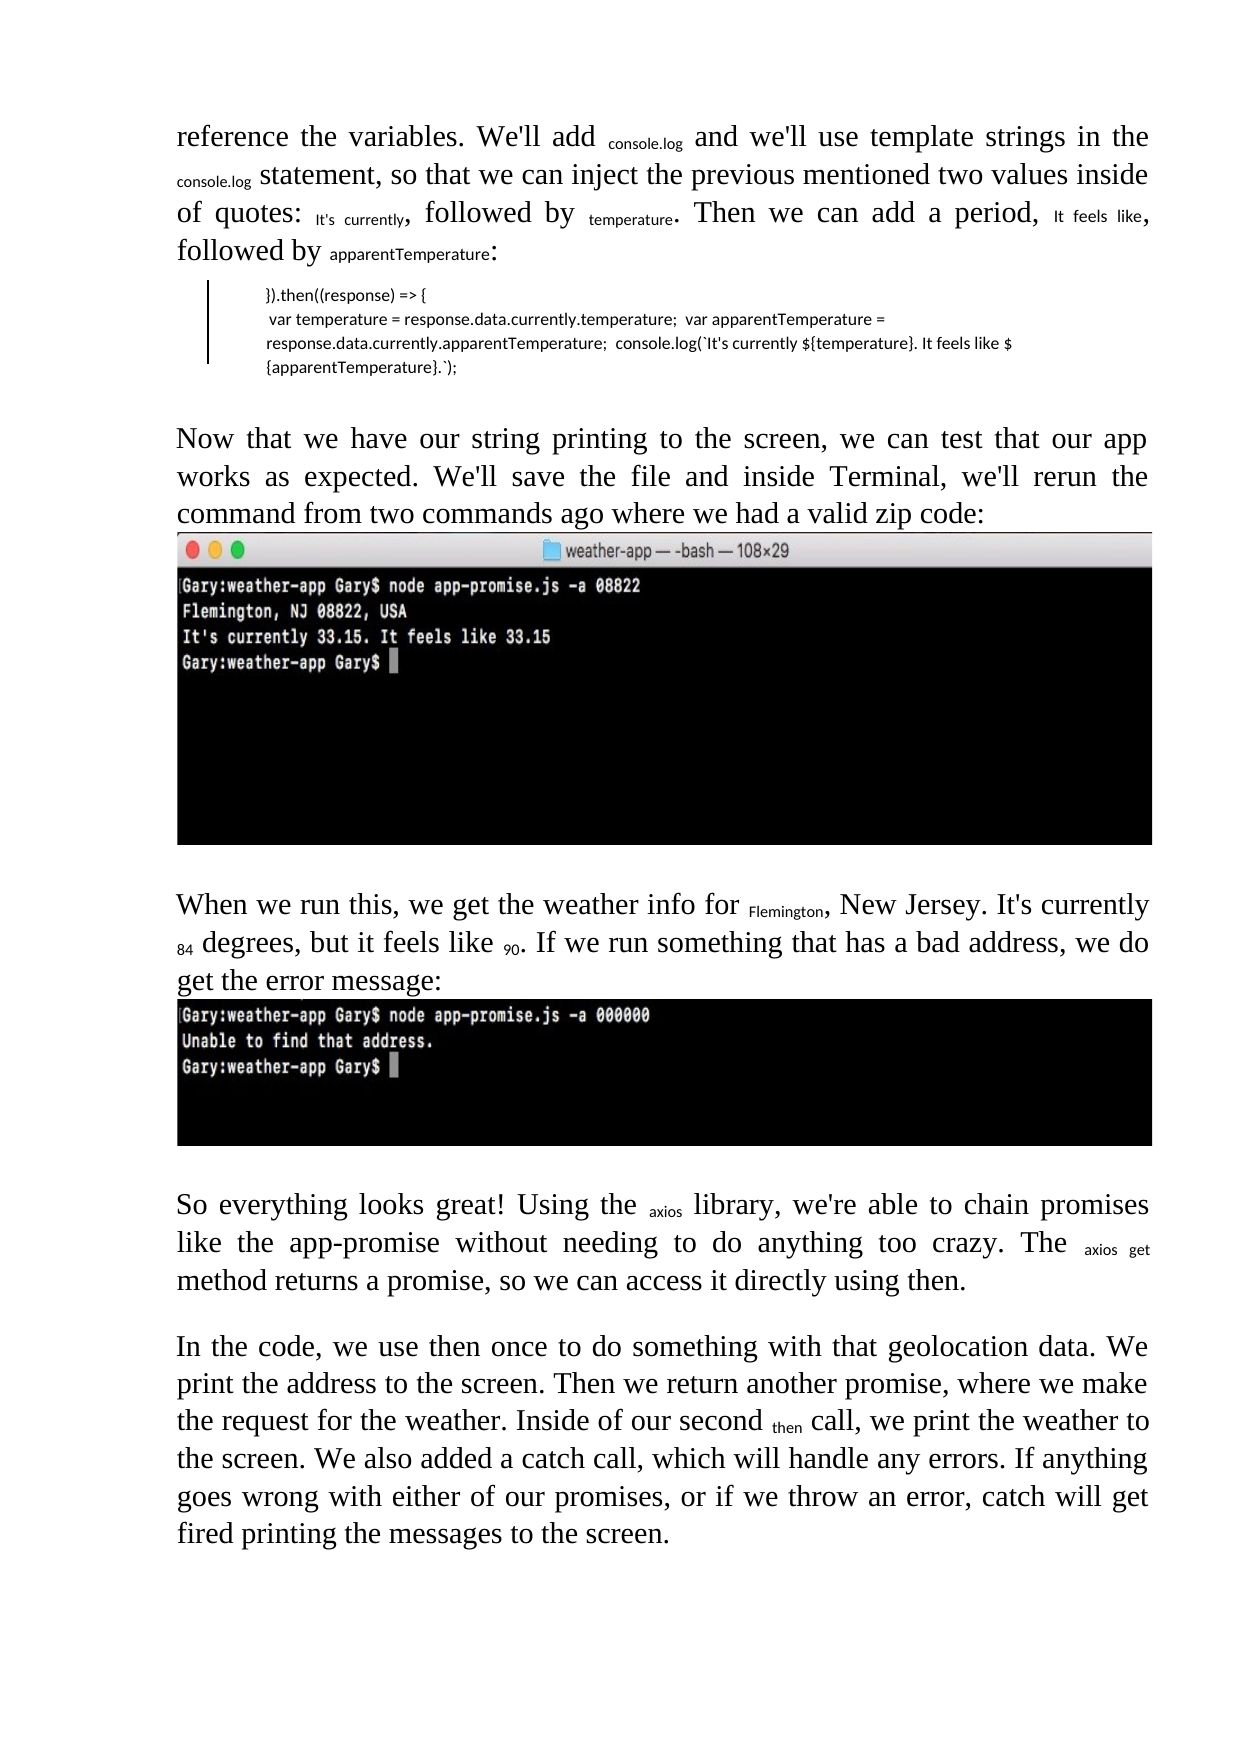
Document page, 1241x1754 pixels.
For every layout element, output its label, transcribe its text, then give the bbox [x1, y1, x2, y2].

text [177, 118, 1152, 267]
text So everything looks great! Using the axios library, we're able to chain promises like the app-promise without needing to do anything too crazy. The axios get method returns a promise, so we can access it directly using then. [176, 1186, 1150, 1297]
text var temperature = response.data.currently.temperature; var apparentTemperature = response.data.currently.apparentTemperature; console.log(`It's currently ${temperature}. It feels like ${apparentTemperature}.`); [214, 308, 1130, 378]
text }).then((response) => { [214, 284, 722, 306]
picture [177, 532, 1153, 845]
text When we run this, we get the weather info for Flemington, New Jersey. It's currently 84 degrees, but it feels like 90. If we run something that has a bad address, we do get the error message: [176, 886, 1150, 997]
text Now that we have our string printing to the screen, we can test that our app works as expected. We'll save the file and inside Terminal, we'll rerun the command from two commands ago where we had a valid zip code: [176, 421, 1150, 530]
picture [177, 999, 1153, 1146]
text In the code, we use then once to do something with that geolocation data. We print the address to the screen. Then we return another promise, where we make the request for the weather. Inside of our second then call, we print the weather to the screen. We also added a catch call, which will handle any errors. If anything goes wrong with either of our promises, or if we throw an error, catch will get fired printing the messages to the screen. [176, 1328, 1150, 1550]
